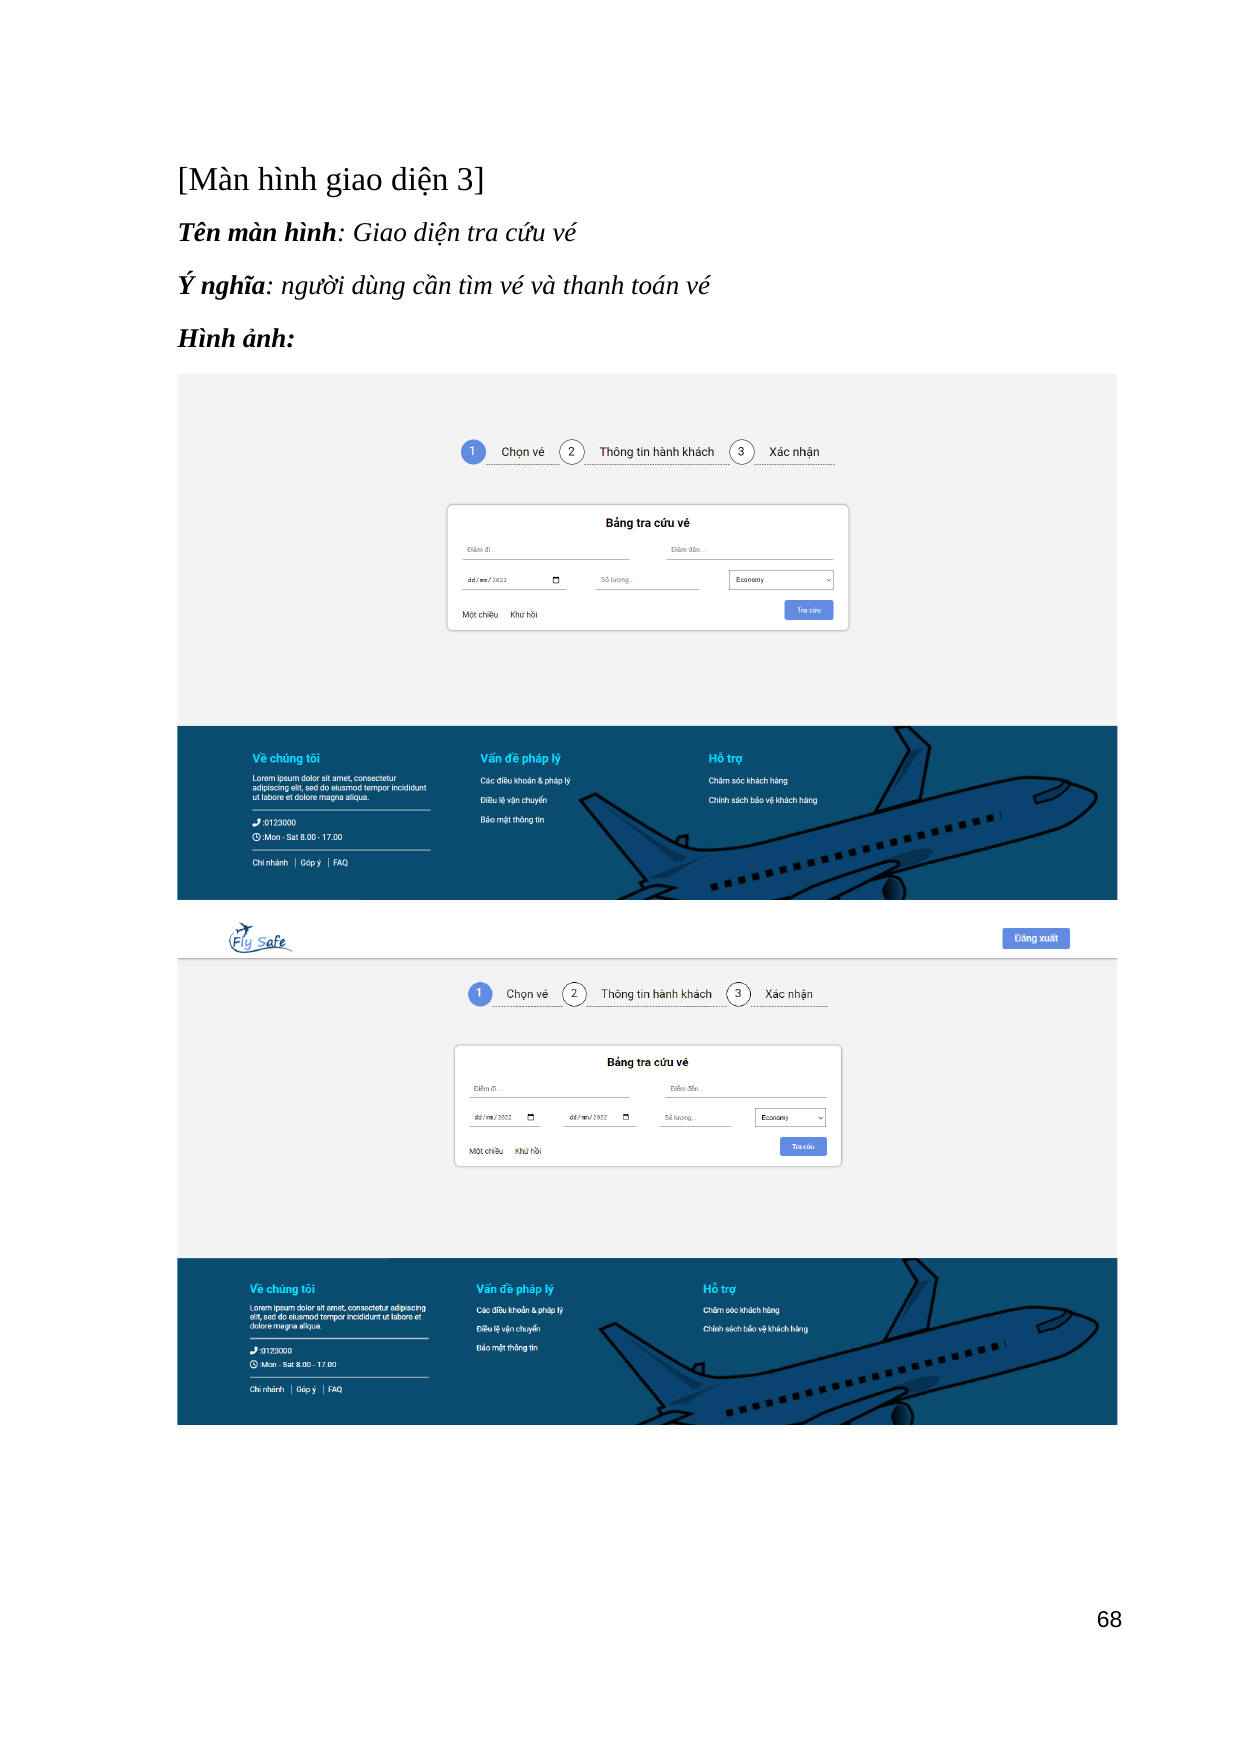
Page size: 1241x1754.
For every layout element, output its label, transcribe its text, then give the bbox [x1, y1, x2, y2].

text Ý nghĩa: người dùng cần tìm vé và thanh toán vé [177, 269, 1122, 300]
text Tên màn hình: Giao diện tra cứu vé [177, 216, 1122, 247]
text Hình ảnh: [177, 322, 1122, 353]
picture [177, 374, 1118, 900]
picture [177, 920, 1118, 1425]
subtitle [Màn hình giao diện 3] [177, 159, 1122, 198]
